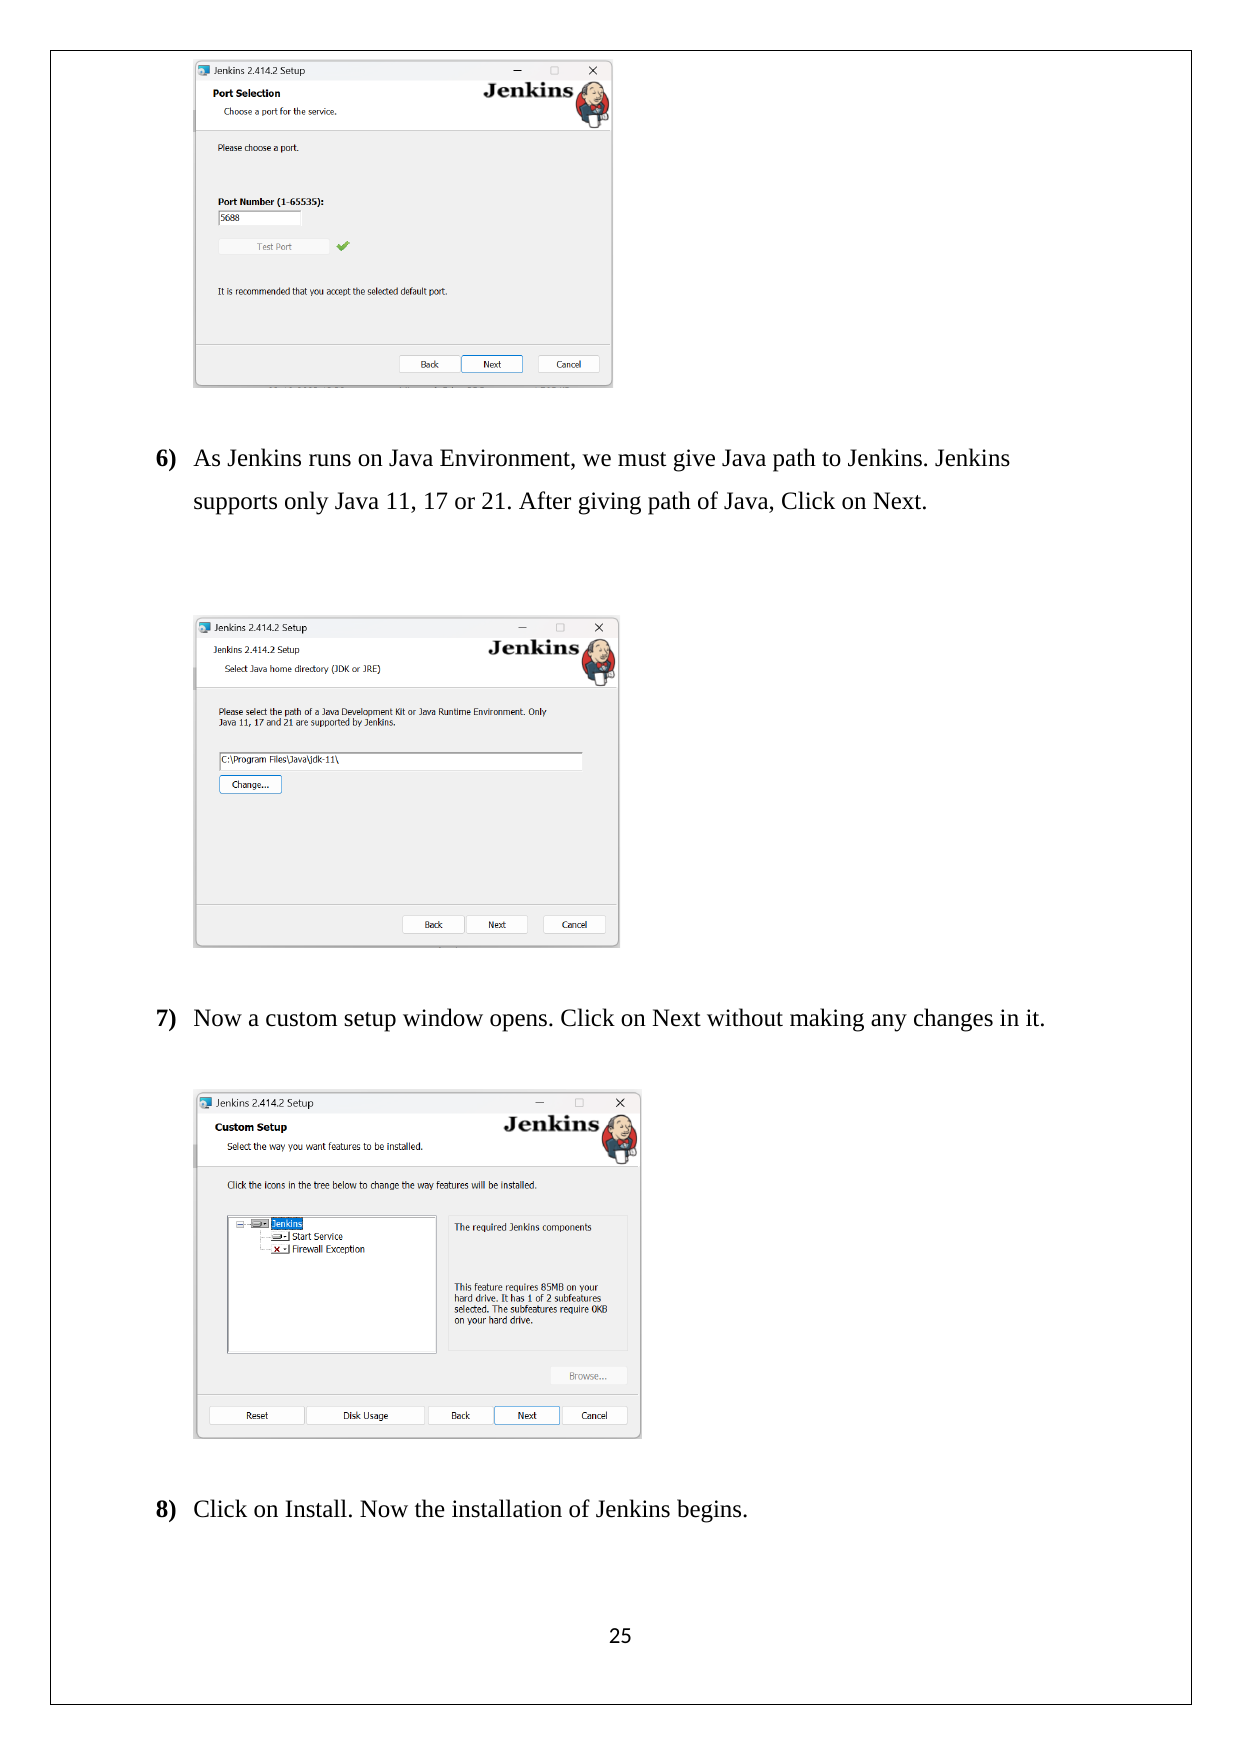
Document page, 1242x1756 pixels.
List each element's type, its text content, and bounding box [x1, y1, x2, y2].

list Now a custom setup window opens. Click on Next without making any changes in it. [156, 1003, 1077, 1032]
picture [193, 59, 614, 388]
picture [193, 615, 621, 948]
picture [193, 1089, 642, 1439]
list As Jenkins runs on Java Environment, we must give Java path to Jenkins. Jenkins supports only Java 11, 17 or 21. After giving path of Java, Click on Next. [156, 443, 1077, 515]
list Click on Install. Now the installation of Jenkins begins. [156, 1494, 1077, 1523]
